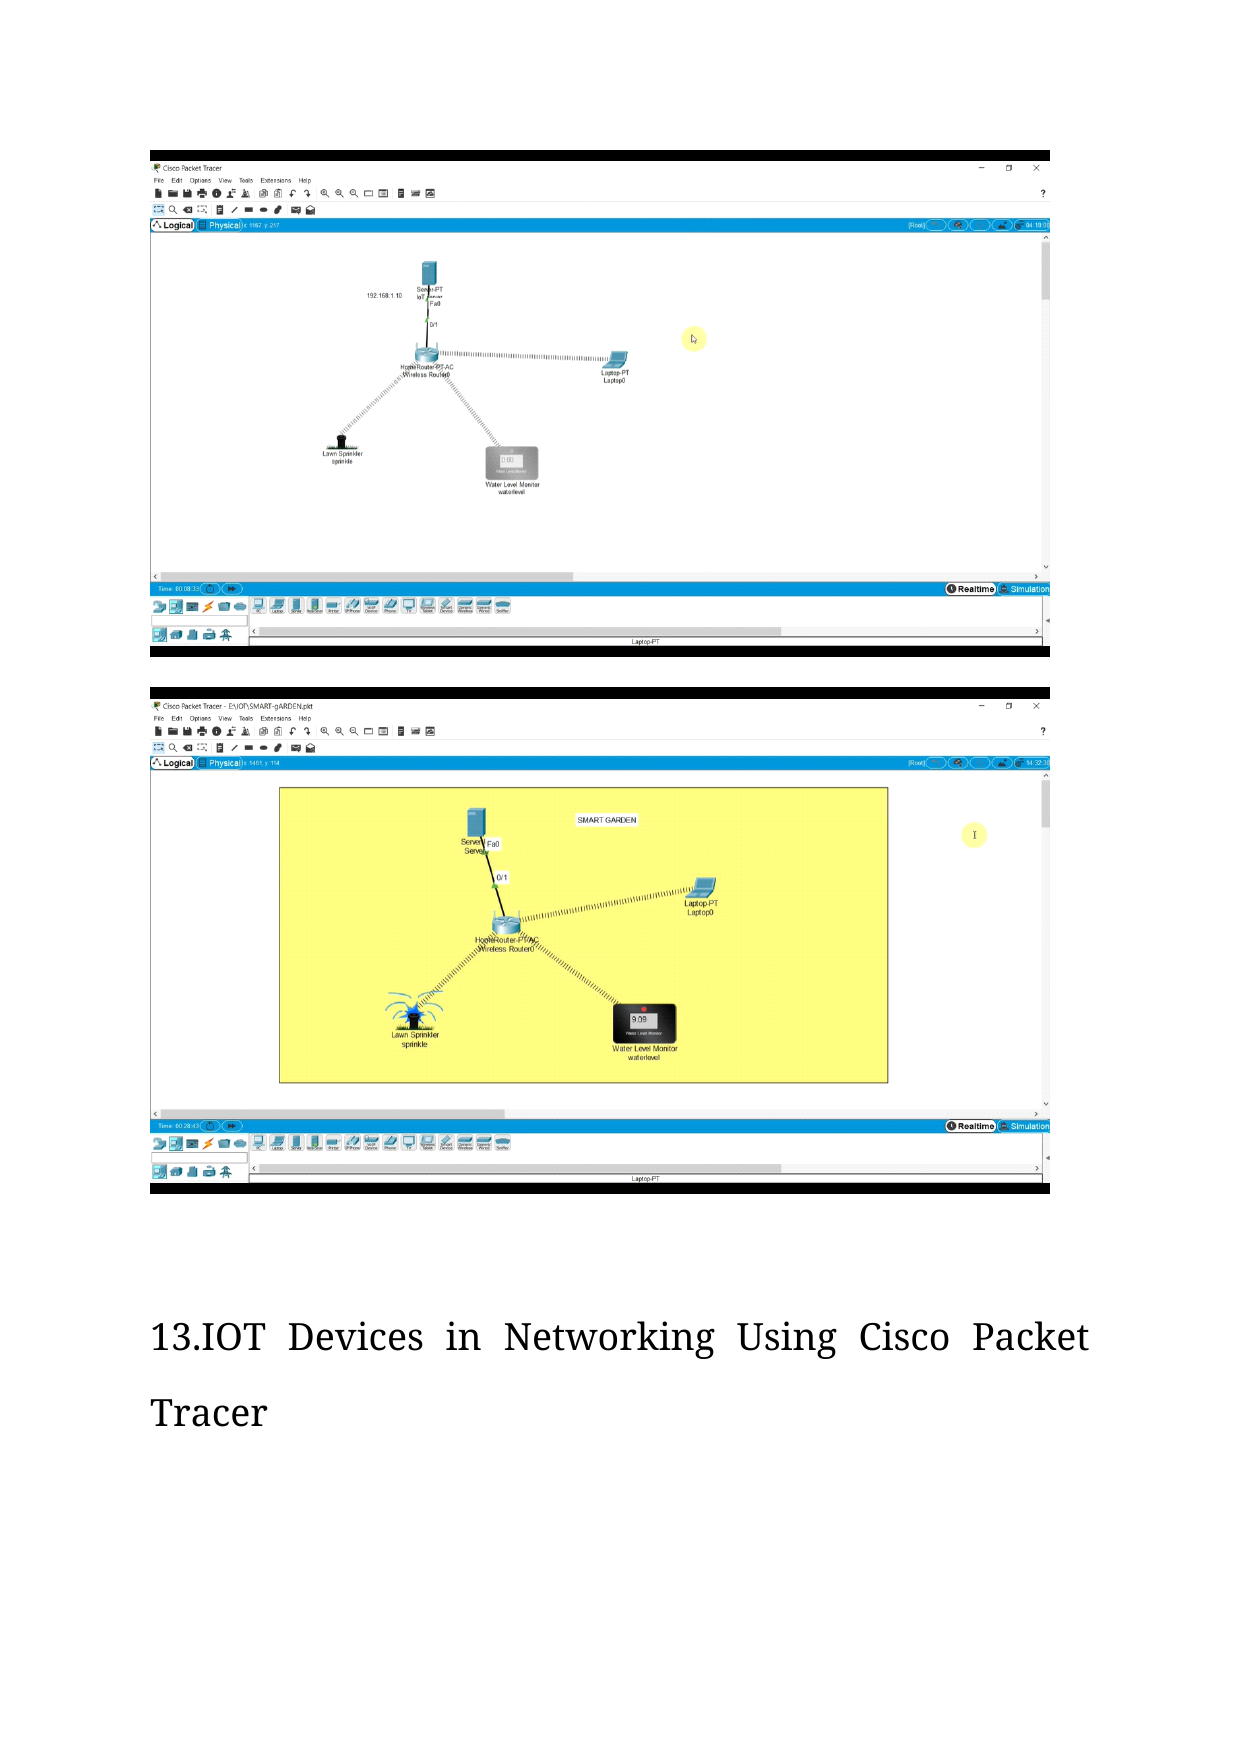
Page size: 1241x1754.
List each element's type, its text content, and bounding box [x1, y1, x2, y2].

picture [1012, 587, 1050, 592]
picture [150, 150, 1050, 657]
picture [909, 223, 926, 228]
text 13.IOT Devices in Networking Using Cisco Packet Tracer [150, 1310, 1090, 1438]
picture [1012, 1124, 1050, 1129]
picture [210, 222, 242, 228]
picture [221, 761, 231, 766]
picture [909, 761, 926, 765]
picture [150, 687, 1050, 1194]
picture [1044, 222, 1050, 229]
